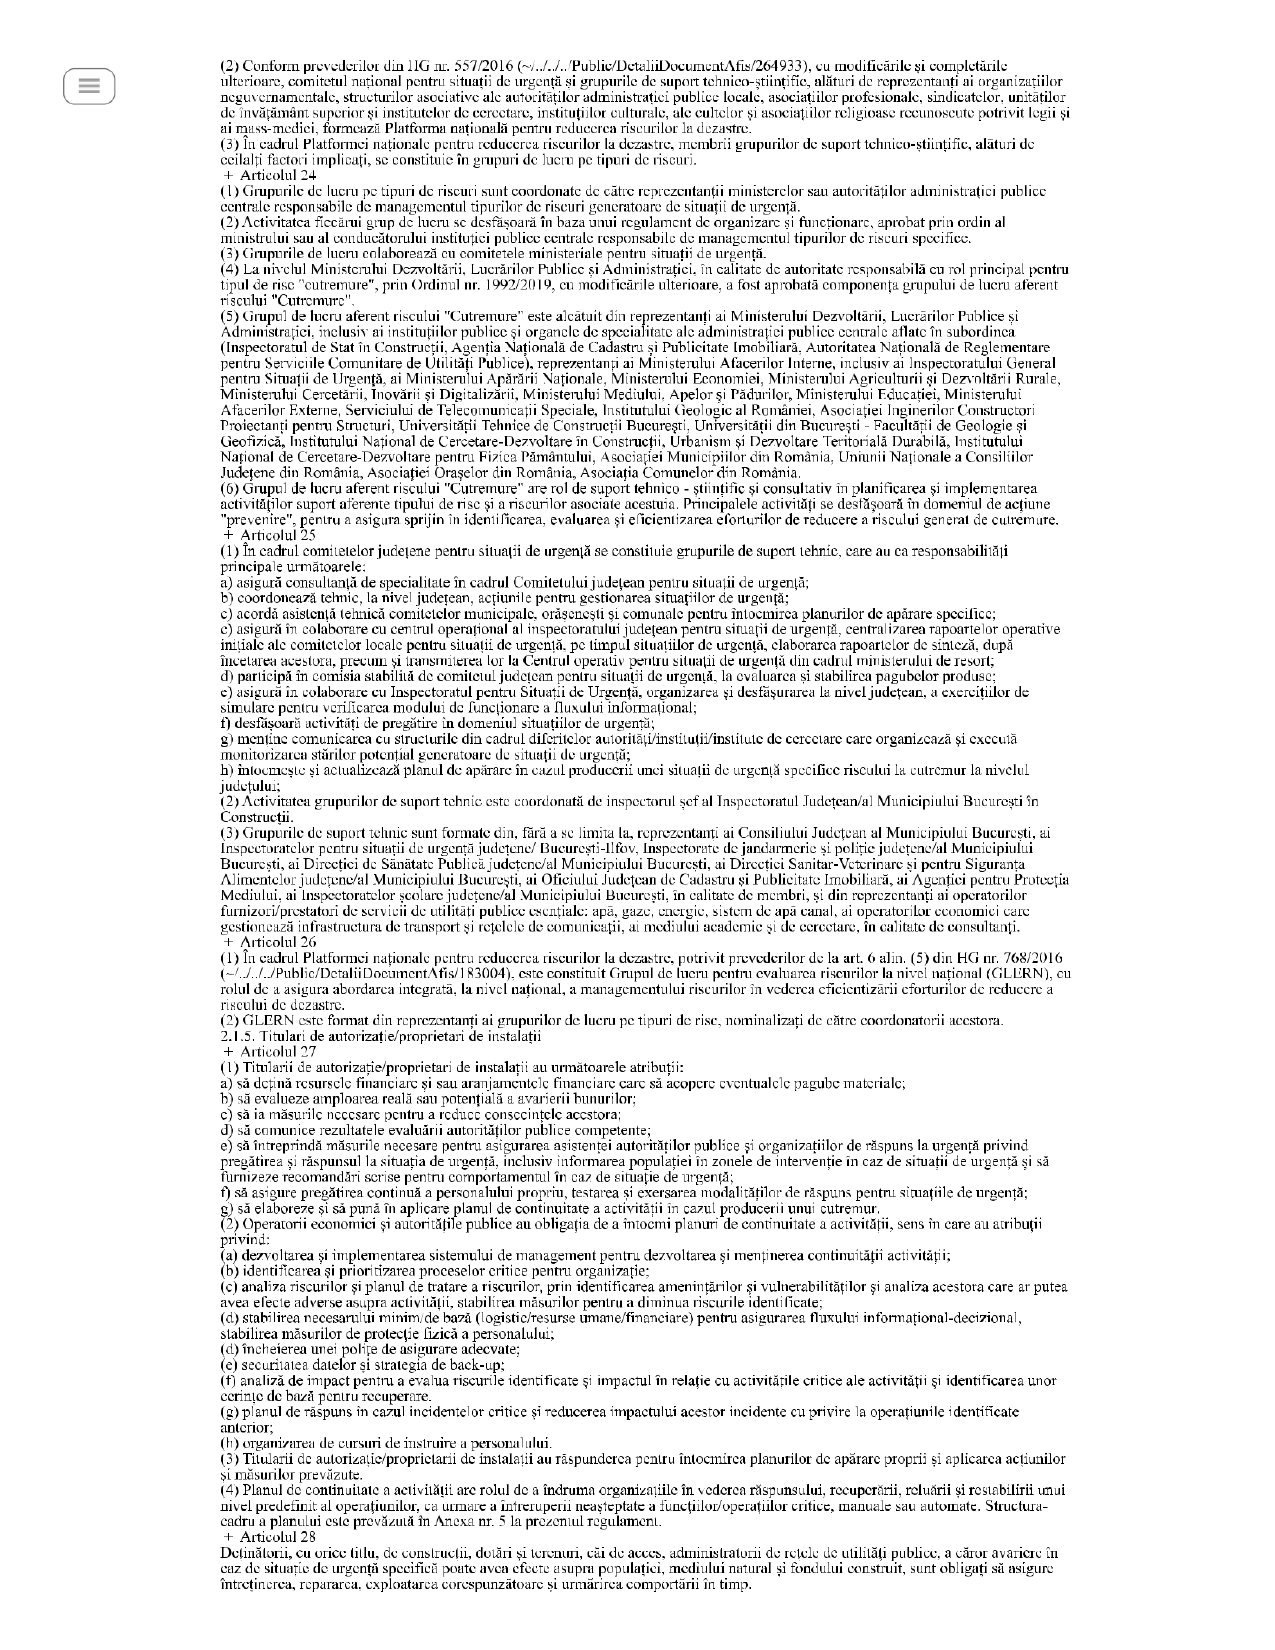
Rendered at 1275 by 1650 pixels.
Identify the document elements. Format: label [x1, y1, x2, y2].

picture [62, 57, 1073, 1594]
